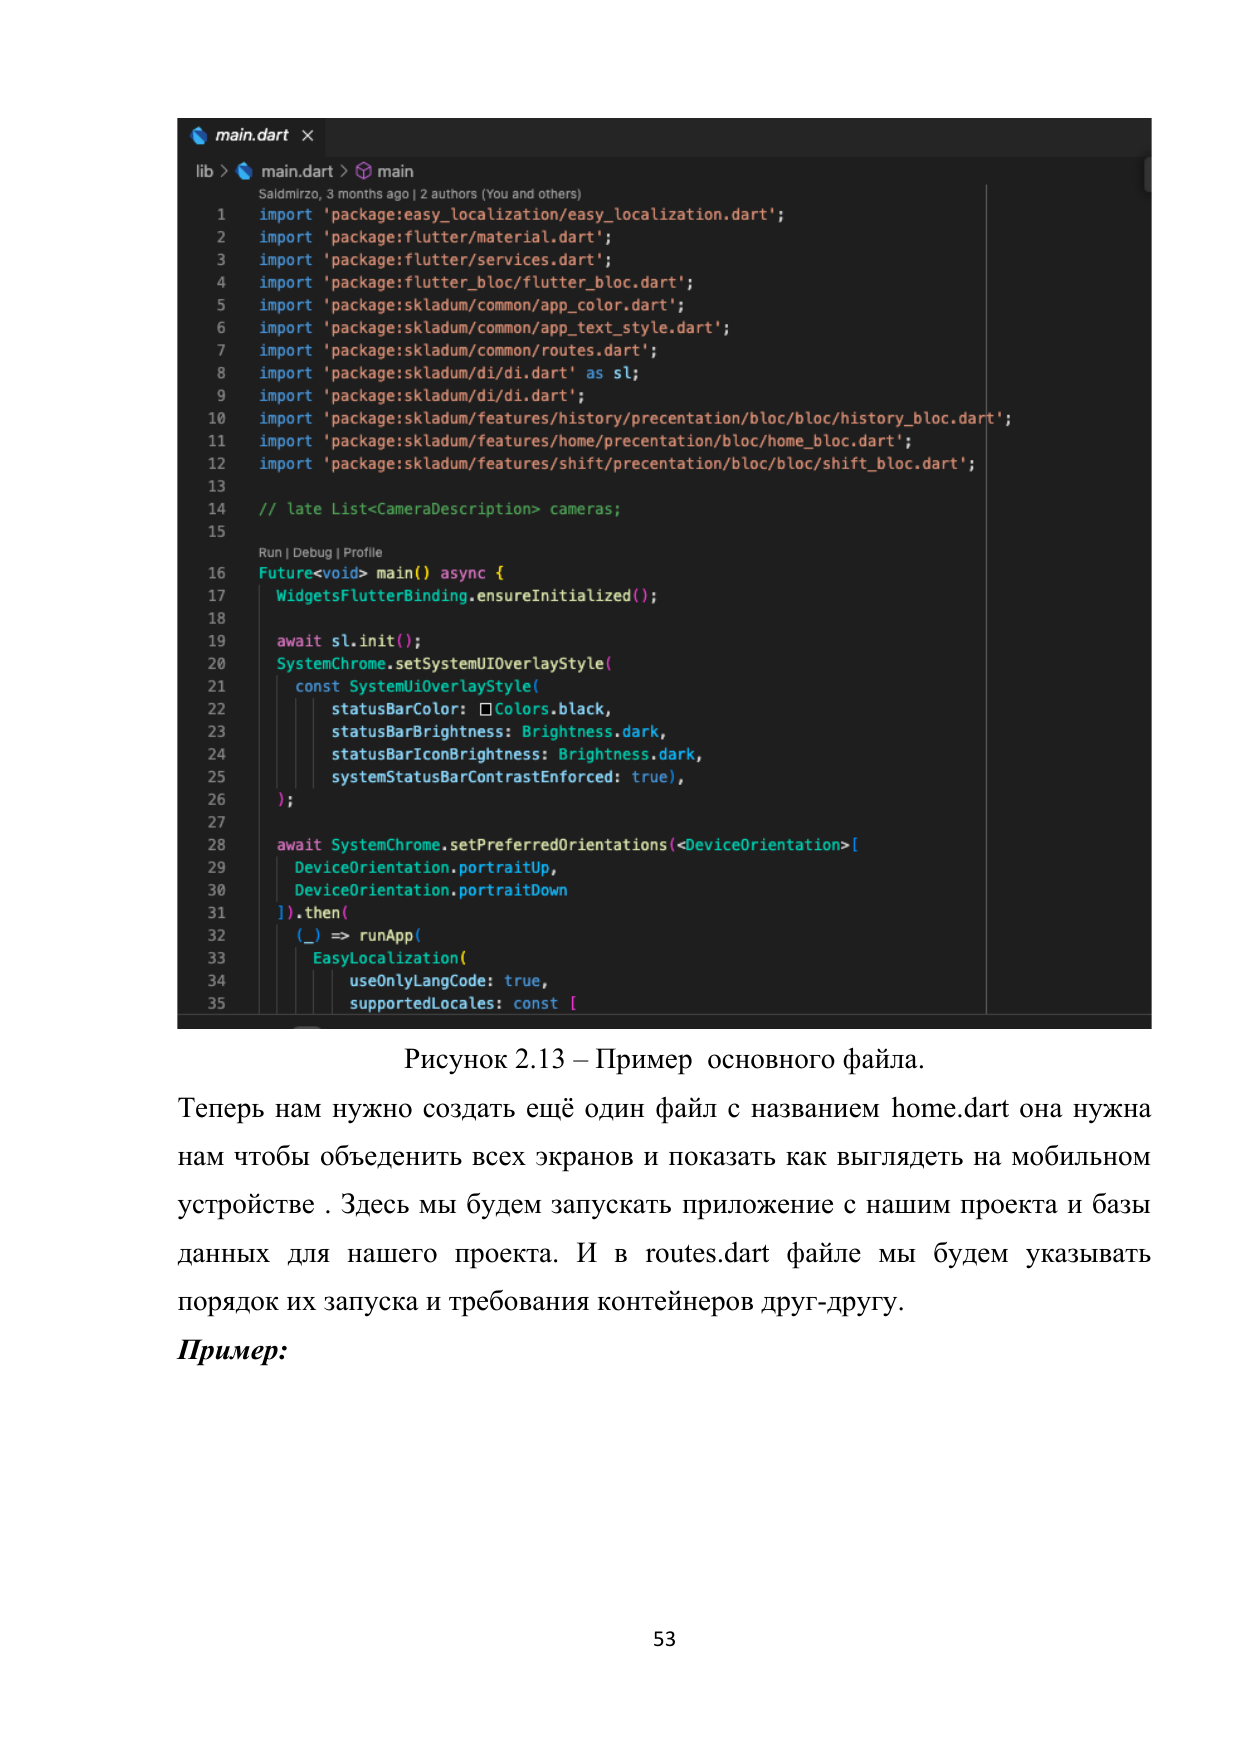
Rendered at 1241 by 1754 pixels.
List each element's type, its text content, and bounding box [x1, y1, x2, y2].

text Рисунок 2.13 – Пример основного файла. [177, 1042, 1152, 1075]
text Теперь нам нужно создать ещё один файл с названием home.dart она нужна нам чтобы объеденить всех экранов и показать как выглядеть на мобильном устройстве . Здесь мы будем запускать приложение с нашим проекта и базы данных для нашего проекта. И в routes.dart файле мы будем указывать порядок их запуска и требования контейнеров друг-другу. [177, 1091, 1152, 1317]
text Пример: [177, 1333, 1152, 1365]
picture [177, 118, 1152, 1029]
